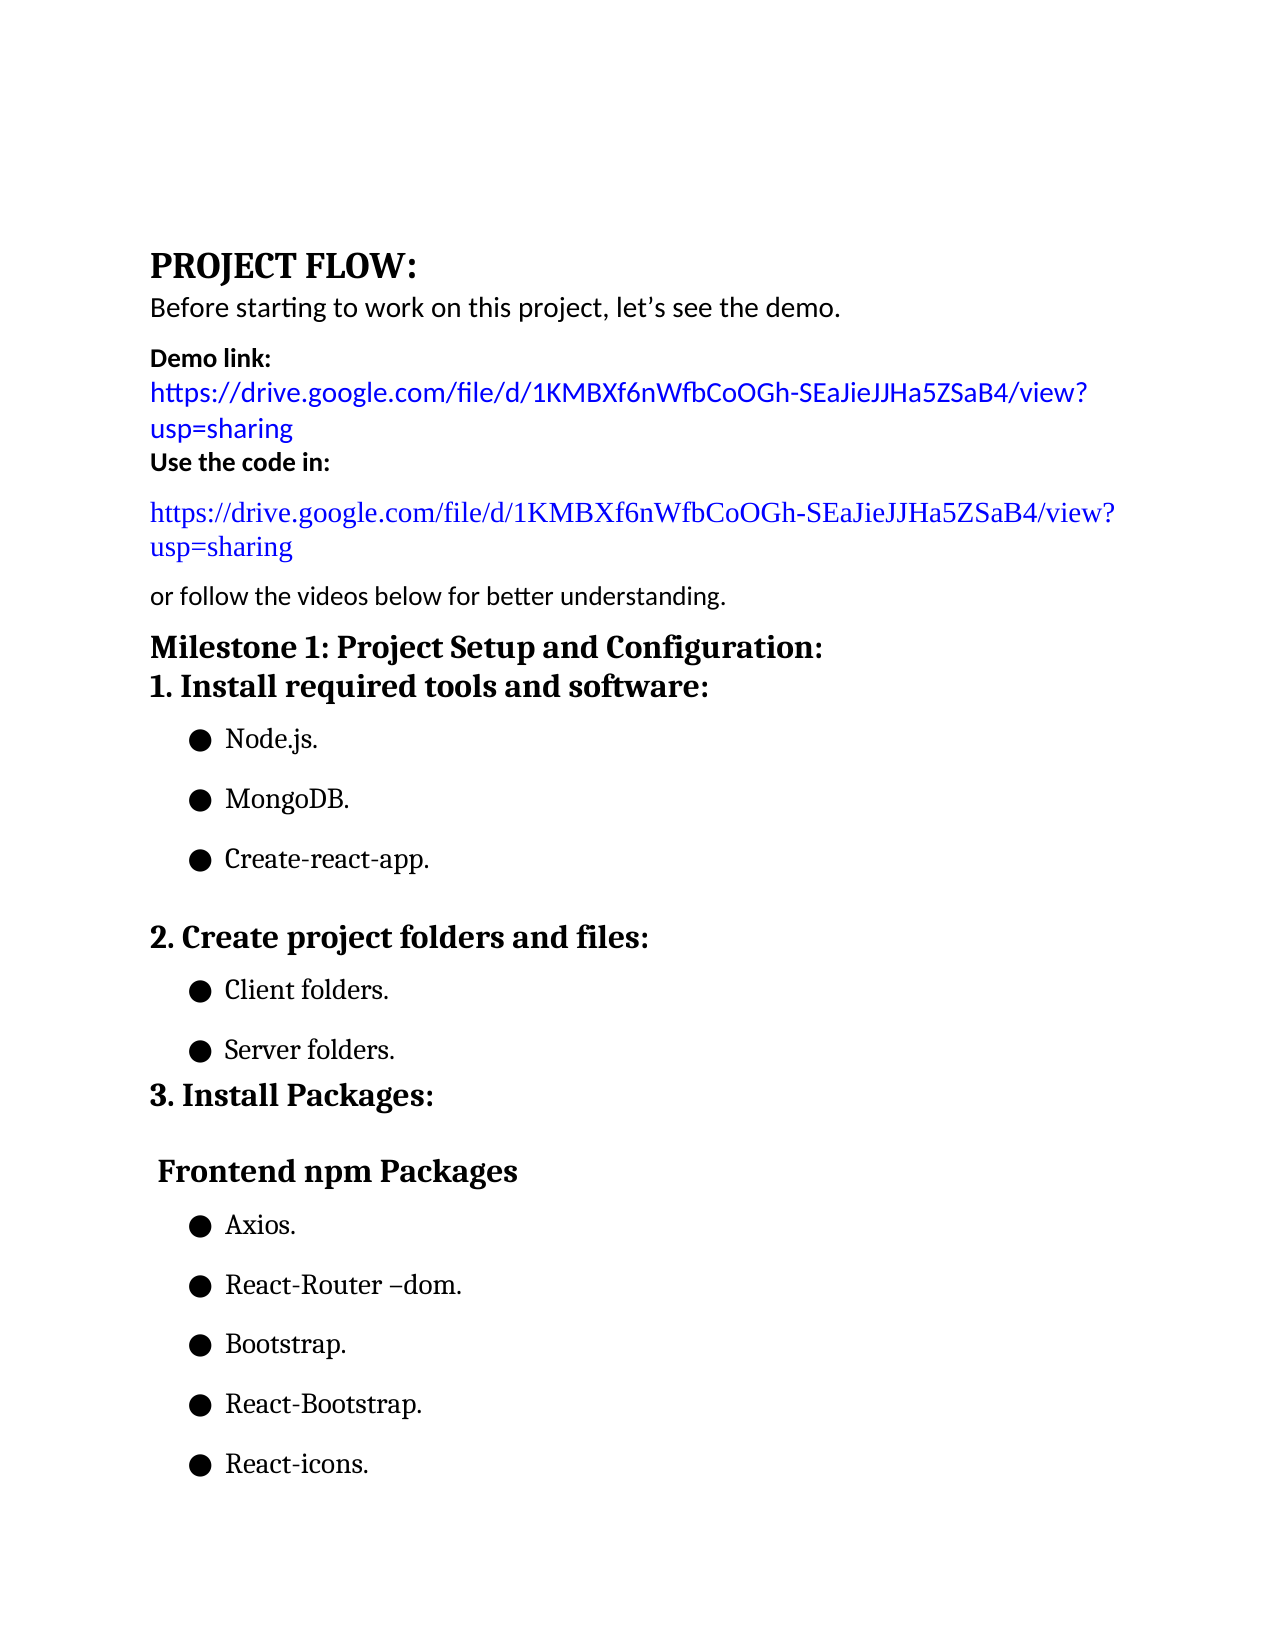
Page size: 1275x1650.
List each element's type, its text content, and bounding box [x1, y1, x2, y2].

list Server folders. [187, 1016, 1125, 1076]
text or follow the videos below for better understanding. [150, 579, 1125, 612]
text Use the code in: [150, 446, 1125, 478]
list Bootstrap. [187, 1311, 1125, 1371]
list Client folders. [187, 957, 1125, 1016]
list Axios. [187, 1191, 1125, 1251]
text Demo link: [150, 341, 1125, 374]
list React-Router –dom. [187, 1251, 1125, 1311]
text https://drive.google.com/file/d/1KMBXf6nWfbCoOGh-SEaJieJJHa5ZSaB4/view?usp=sharing [150, 374, 1125, 446]
text 1. Install required tools and software: [150, 667, 1125, 705]
list React-Bootstrap. [187, 1371, 1125, 1430]
text Frontend npm Packages [150, 1153, 1125, 1191]
text Milestone 1: Project Setup and Configuration: [150, 629, 1125, 667]
list React-icons. [187, 1430, 1125, 1490]
text PROJECT FLOW: [150, 241, 1125, 289]
list Create-react-app. [187, 825, 1125, 885]
list Node.js. [187, 705, 1125, 765]
text Before starting to work on this project, let’s see the demo. [150, 289, 1125, 324]
list MongoDB. [187, 765, 1125, 825]
text 3. Install Packages: [150, 1076, 1125, 1114]
text https://drive.google.com/file/d/1KMBXf6nWfbCoOGh-SEaJieJJHa5ZSaB4/view?usp=sharing [150, 495, 1125, 562]
text 2. Create project folders and files: [150, 918, 1125, 957]
